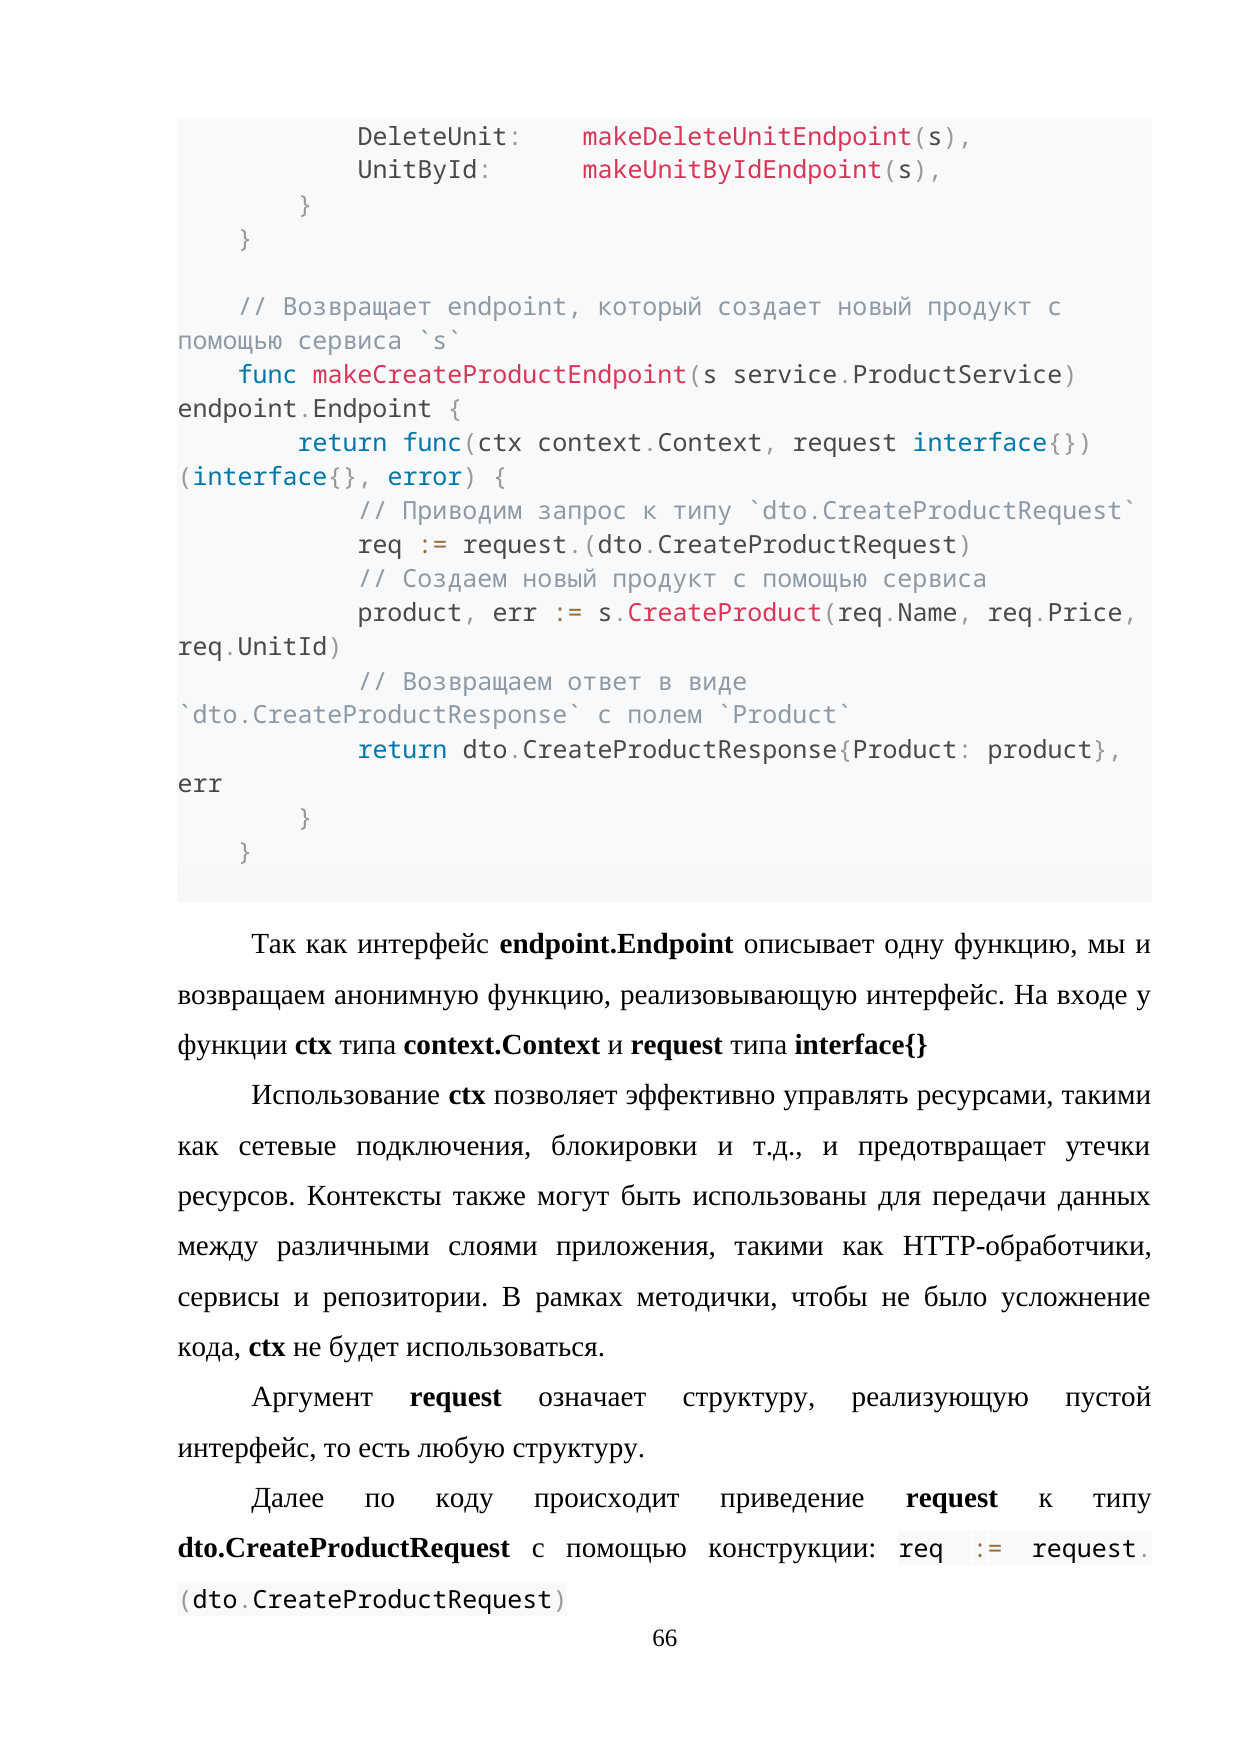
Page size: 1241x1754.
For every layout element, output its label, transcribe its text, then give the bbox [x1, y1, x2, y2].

text product, err := s.CreateProduct(req.Name, req.Price, req.UnitId) [177, 595, 1152, 663]
text } [177, 799, 1152, 833]
text Далее по коду происходит приведение request к типу dto.CreateProductRequest с помощью конструкции: req := request.(dto.CreateProductRequest) [177, 1480, 1152, 1616]
text DeleteUnit: makeDeleteUnitEndpoint(s), [177, 118, 1152, 152]
text return func(ctx context.Context, request interface{}) (interface{}, error) { [177, 425, 1152, 493]
text return dto.CreateProductResponse{Product: product}, err [177, 731, 1152, 799]
text } [177, 833, 1152, 867]
text // Возвращает endpoint, который создает новый продукт с помощью сервиса `s` [177, 288, 1152, 357]
text // Приводим запрос к типу `dto.CreateProductRequest` [177, 493, 1152, 527]
text func makeCreateProductEndpoint(s service.ProductService) endpoint.Endpoint { [177, 357, 1152, 425]
text Использование ctx позволяет эффективно управлять ресурсами, такими как сетевые подключения, блокировки и т.д., и предотвращает утечки ресурсов. Контексты также могут быть использованы для передачи данных между различными слоями приложения, такими как HTTP-обработчики, сервисы и репозитории. В рамках методички, чтобы не было усложнение кода, ctx не будет использоваться. [177, 1077, 1152, 1363]
text // Создаем новый продукт с помощью сервиса [177, 561, 1152, 595]
text req := request.(dto.CreateProductRequest) [177, 527, 1152, 561]
text } [177, 186, 1152, 220]
text Так как интерфейс endpoint.Endpoint описывает одну функцию, мы и возвращаем анонимную функцию, реализовывающую интерфейс. На входе у функции ctx типа context.Context и request типа interface{} [177, 927, 1152, 1061]
text Аргумент request означает структуру, реализующую пустой интерфейс, то есть любую структуру. [177, 1379, 1152, 1463]
text UnitById: makeUnitByIdEndpoint(s), [177, 152, 1152, 186]
text // Возвращаем ответ в виде `dto.CreateProductResponse` с полем `Product` [177, 663, 1152, 731]
text } [177, 220, 1152, 254]
